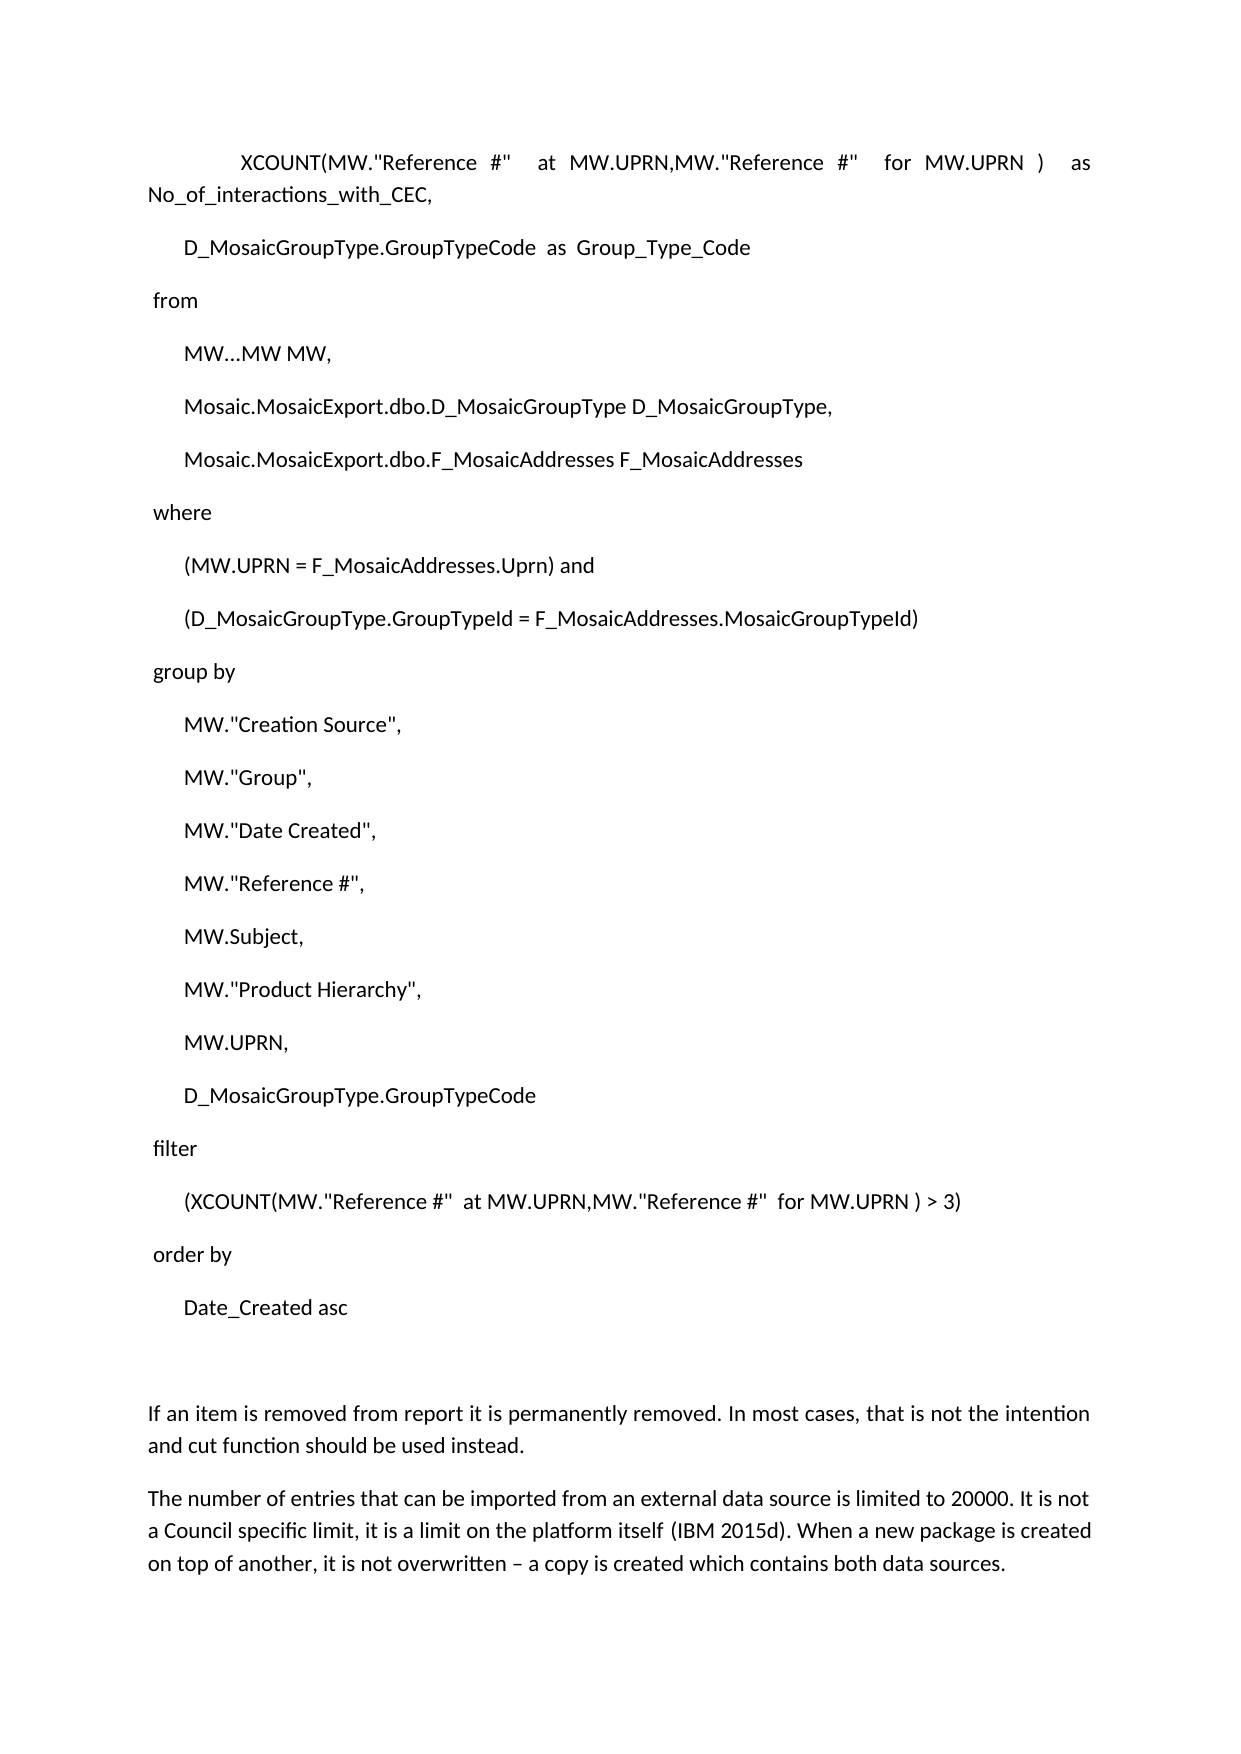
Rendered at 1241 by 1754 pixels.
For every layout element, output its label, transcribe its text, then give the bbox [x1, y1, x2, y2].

text where [148, 498, 1093, 526]
text MW."Product Hierarchy", [148, 975, 1093, 1003]
text Mosaic.MosaicExport.dbo.D_MosaicGroupType D_MosaicGroupType, [148, 392, 1093, 420]
text MW."Creation Source", [148, 710, 1093, 738]
text The number of entries that can be imported from an external data source is limited to 20000. It is not a Council specific limit, it is a limit on the platform itself (IBM 2015d). When a new package is created on top of another, it is not overwritten – a copy is created which contains both data sources. [148, 1484, 1093, 1577]
text D_MosaicGroupType.GroupTypeCode as Group_Type_Code [148, 233, 1093, 261]
text Date_Created asc [148, 1293, 1093, 1321]
text MW."Group", [148, 763, 1093, 791]
text MW.Subject, [148, 922, 1093, 950]
text XCOUNT(MW."Reference #" at MW.UPRN,MW."Reference #" for MW.UPRN ) as No_of_interactions_with_CEC, [148, 148, 1093, 208]
text If an item is removed from report it is permanently removed. In most cases, that is not the intention and cut function should be used instead. [148, 1399, 1093, 1459]
text Mosaic.MosaicExport.dbo.F_MosaicAddresses F_MosaicAddresses [148, 445, 1093, 473]
text MW."Date Created", [148, 816, 1093, 844]
text (D_MosaicGroupType.GroupTypeId = F_MosaicAddresses.MosaicGroupTypeId) [148, 604, 1093, 632]
text filter [148, 1134, 1093, 1162]
text order by [148, 1240, 1093, 1268]
text MW."Reference #", [148, 869, 1093, 897]
text (MW.UPRN = F_MosaicAddresses.Uprn) and [148, 551, 1093, 579]
text group by [148, 657, 1093, 685]
text MW...MW MW, [148, 339, 1093, 367]
text (XCOUNT(MW."Reference #" at MW.UPRN,MW."Reference #" for MW.UPRN ) > 3) [148, 1187, 1093, 1215]
text D_MosaicGroupType.GroupTypeCode [148, 1081, 1093, 1109]
text MW.UPRN, [148, 1028, 1093, 1056]
text from [148, 286, 1093, 314]
